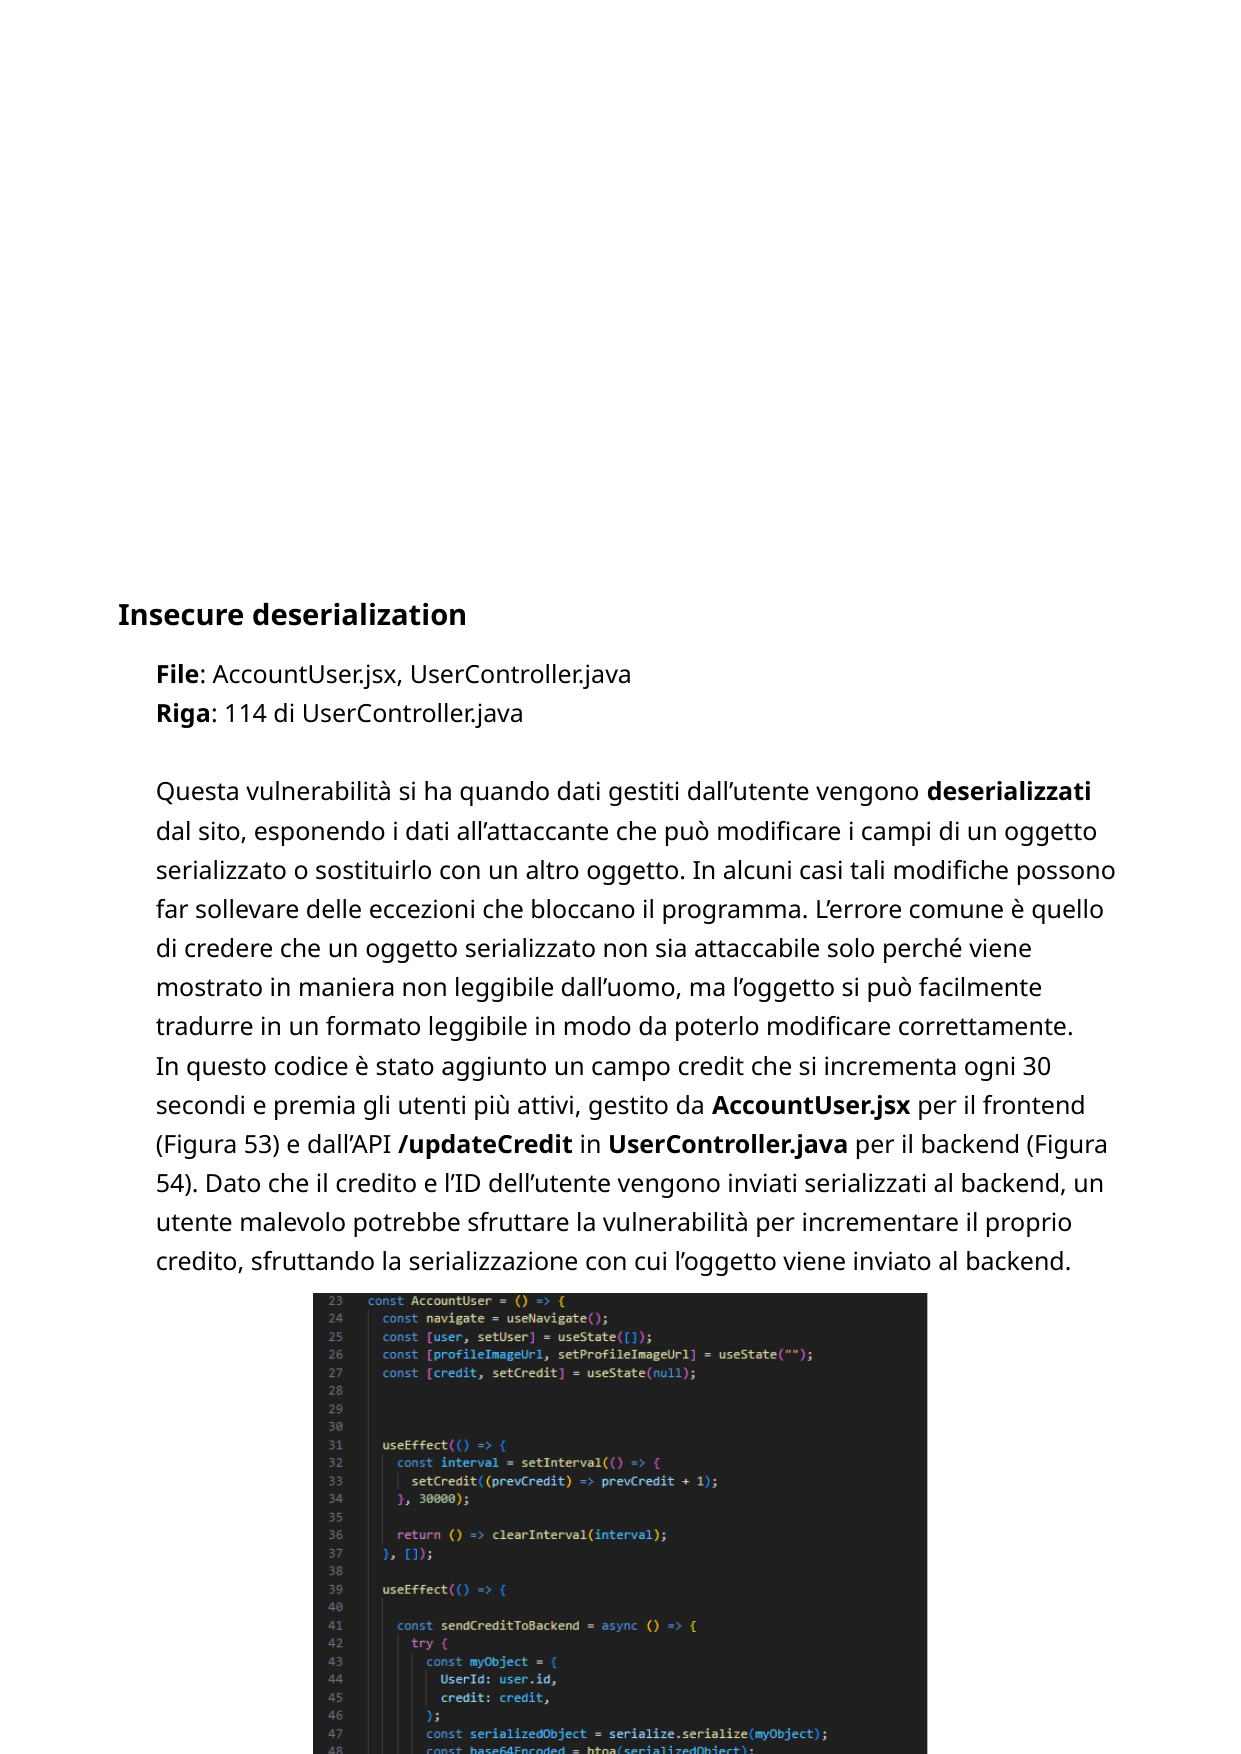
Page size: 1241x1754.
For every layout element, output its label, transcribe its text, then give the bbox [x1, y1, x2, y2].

list In questo codice è stato aggiunto un campo credit che si incrementa ogni 30 secondi e premia gli utenti più attivi, gestito da AccountUser.jsx per il frontend (Figura 53) e dall’API /updateCredit in UserController.java per il backend (Figura 54). Dato che il credito e l’ID dell’utente vengono inviati serializzati al backend, un utente malevolo potrebbe sfruttare la vulnerabilità per incrementare il proprio credito, sfruttando la serializzazione con cui l’oggetto viene inviato al backend. [156, 1048, 1122, 1278]
list Riga: 114 di UserController.java [156, 696, 1122, 730]
text Insecure deserialization [118, 594, 1122, 634]
picture [313, 1293, 928, 1754]
list Questa vulnerabilità si ha quando dati gestiti dall’utente vengono deserializzati dal sito, esponendo i dati all’attaccante che può modificare i campi di un oggetto serializzato o sostituirlo con un altro oggetto. In alcuni casi tali modifiche possono far sollevare delle eccezioni che bloccano il programma. L’errore comune è quello di credere che un oggetto serializzato non sia attaccabile solo perché viene mostrato in maniera non leggibile dall’uomo, ma l’oggetto si può facilmente tradurre in un formato leggibile in modo da poterlo modificare correttamente. [156, 774, 1122, 1043]
list File: AccountUser.jsx, UserController.java [156, 657, 1122, 691]
